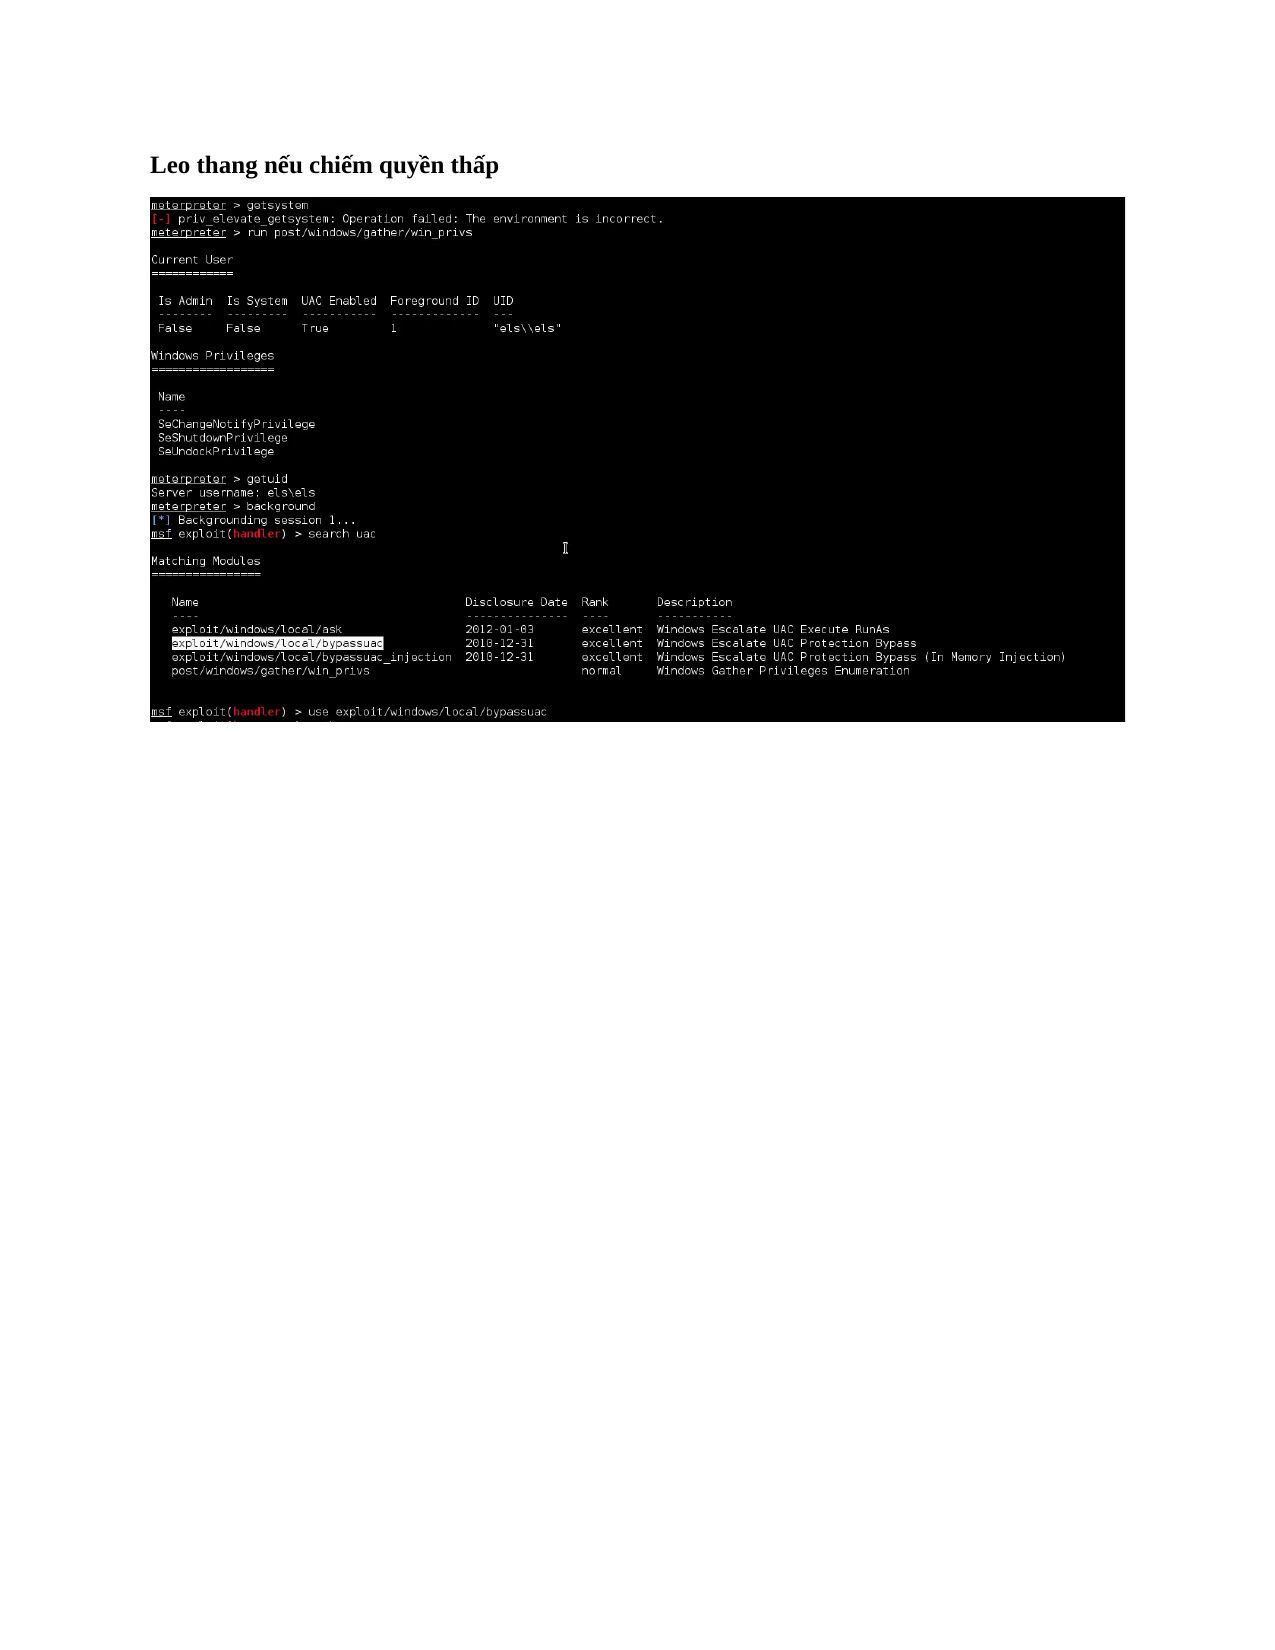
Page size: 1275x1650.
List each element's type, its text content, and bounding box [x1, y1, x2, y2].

picture [150, 197, 1125, 722]
text Leo thang nếu chiếm quyền thấp [150, 150, 1125, 179]
